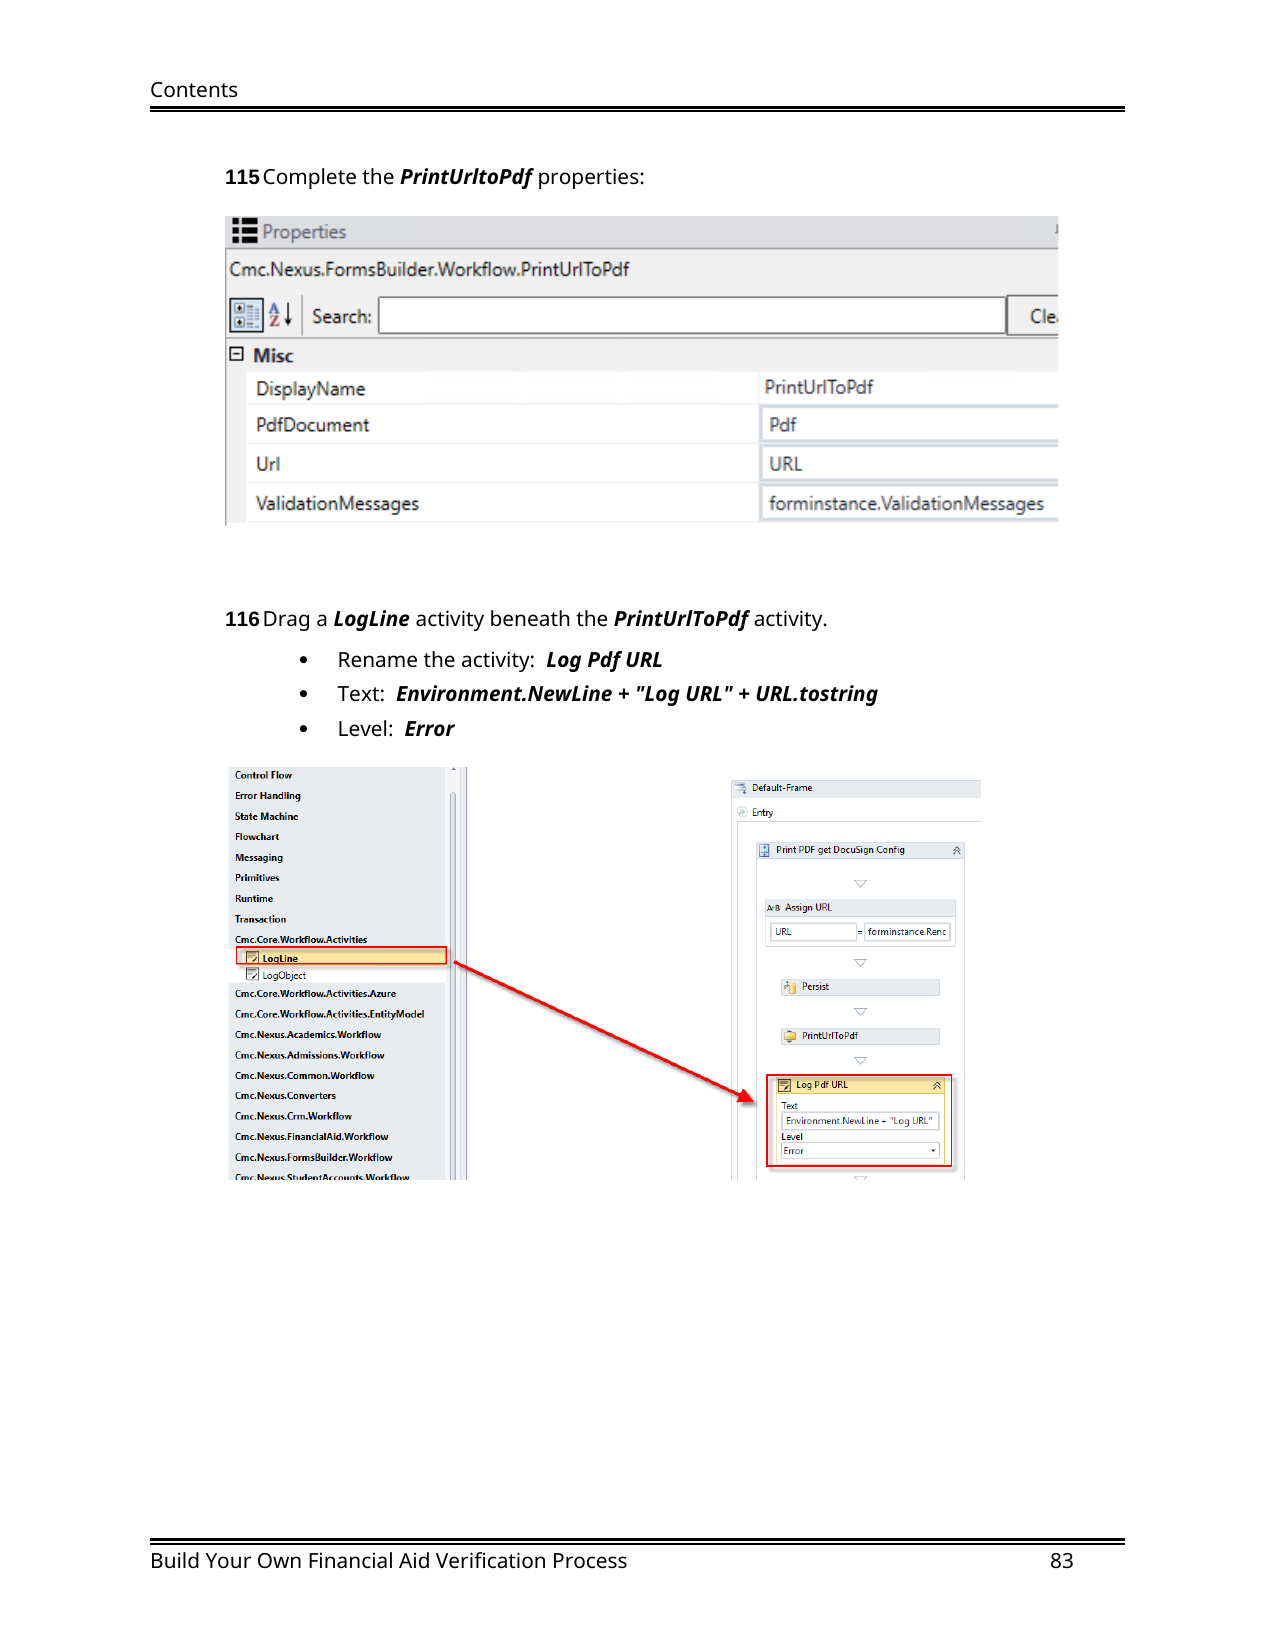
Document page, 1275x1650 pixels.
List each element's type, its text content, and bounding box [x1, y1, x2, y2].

text Level: Error [300, 714, 1125, 742]
text Complete the PrintUrltoPdf properties: [225, 162, 1125, 191]
text Drag a LogLine activity beneath the PrintUrlToPdf activity. [225, 604, 1125, 632]
picture [225, 216, 1060, 526]
picture [225, 767, 982, 1180]
text Rename the activity: Log Pdf URL [300, 645, 1125, 673]
text Text: Environment.NewLine + "Log URL" + URL.tostring [300, 679, 1125, 708]
